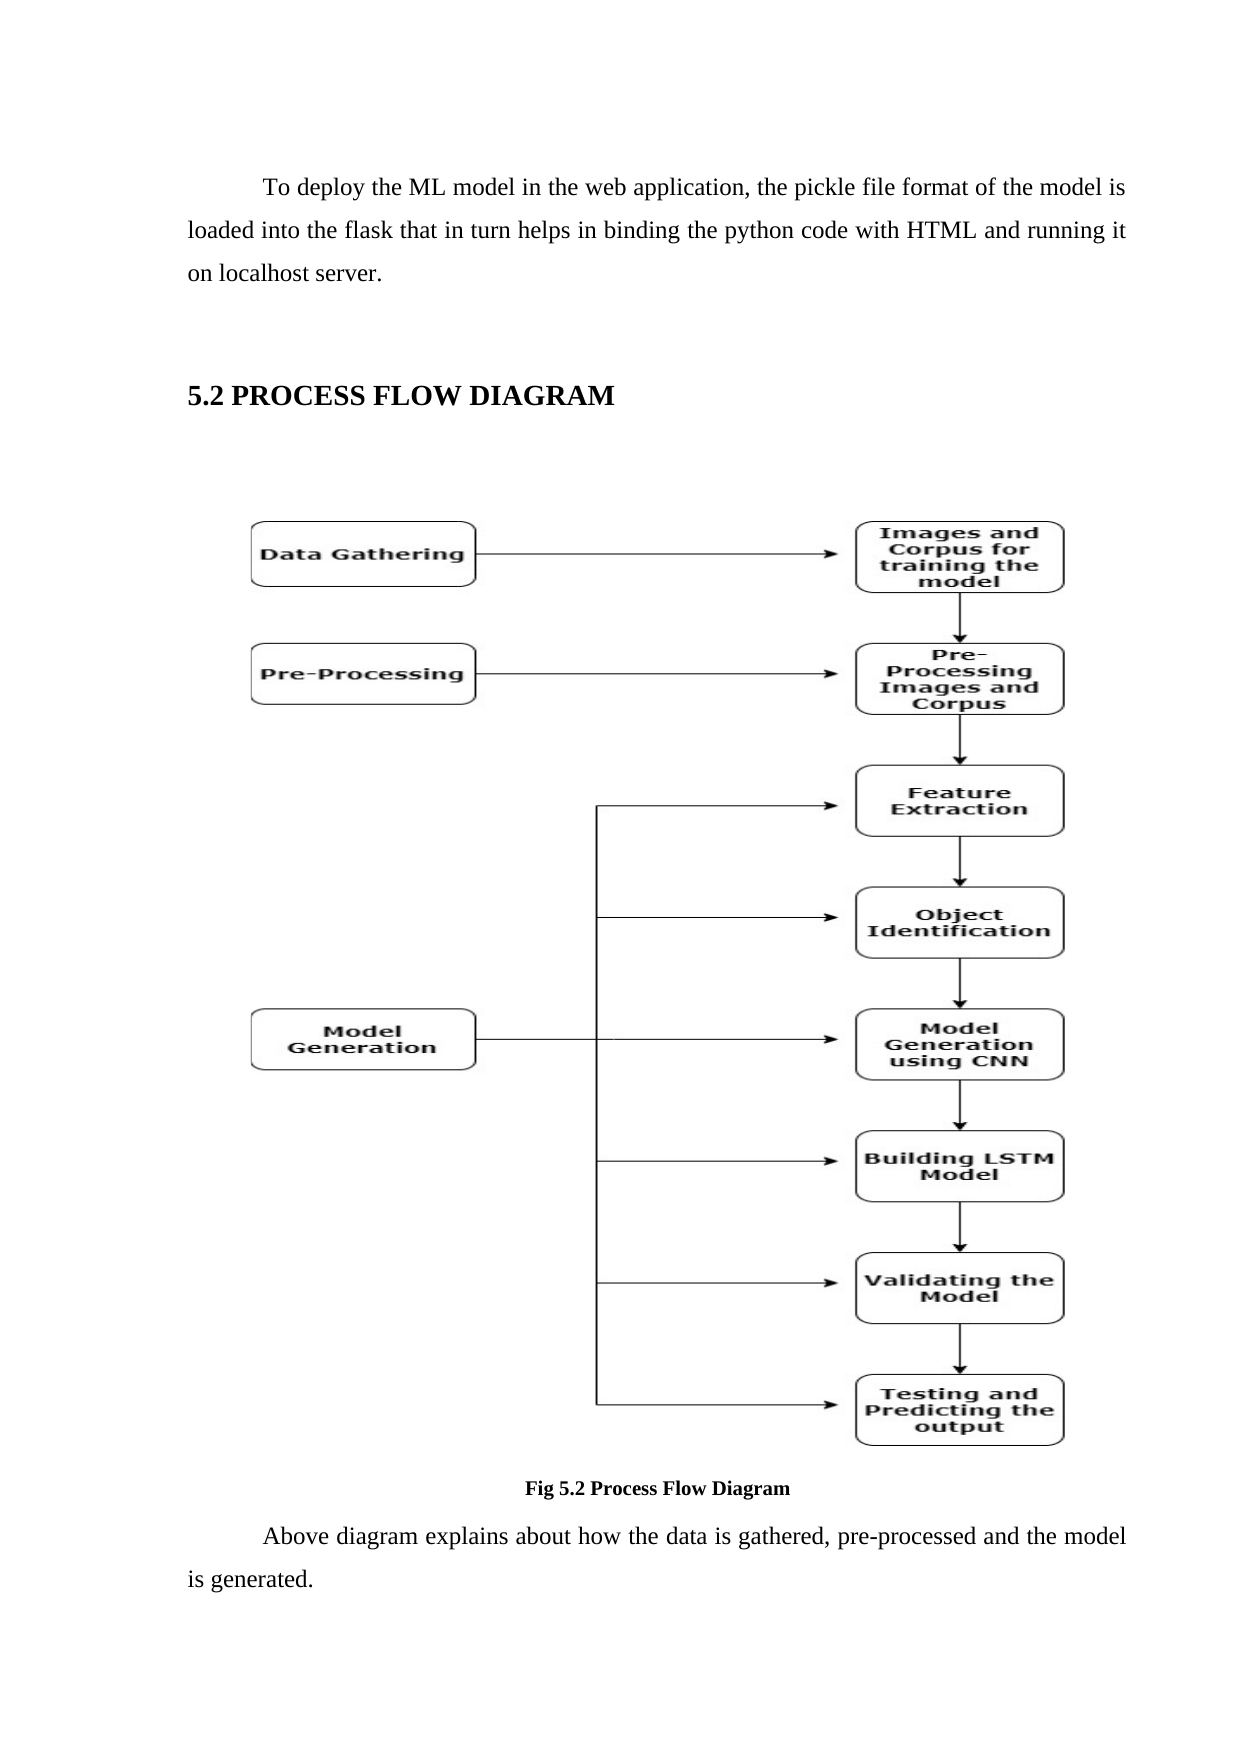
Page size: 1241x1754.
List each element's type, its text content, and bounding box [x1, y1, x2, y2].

text Above diagram explains about how the data is gathered, pre-processed and the model is generated. [187, 1521, 1128, 1593]
text To deploy the ML model in the web application, the pickle file format of the model is loaded into the flask that in turn helps in binding the python code with HTML and running it on localhost server. [187, 172, 1128, 287]
text 5.2 PROCESS FLOW DIAGRAM [187, 378, 1128, 412]
picture [250, 521, 1065, 1446]
text Fig 5.2 Process Flow Diagram [187, 1476, 1128, 1500]
